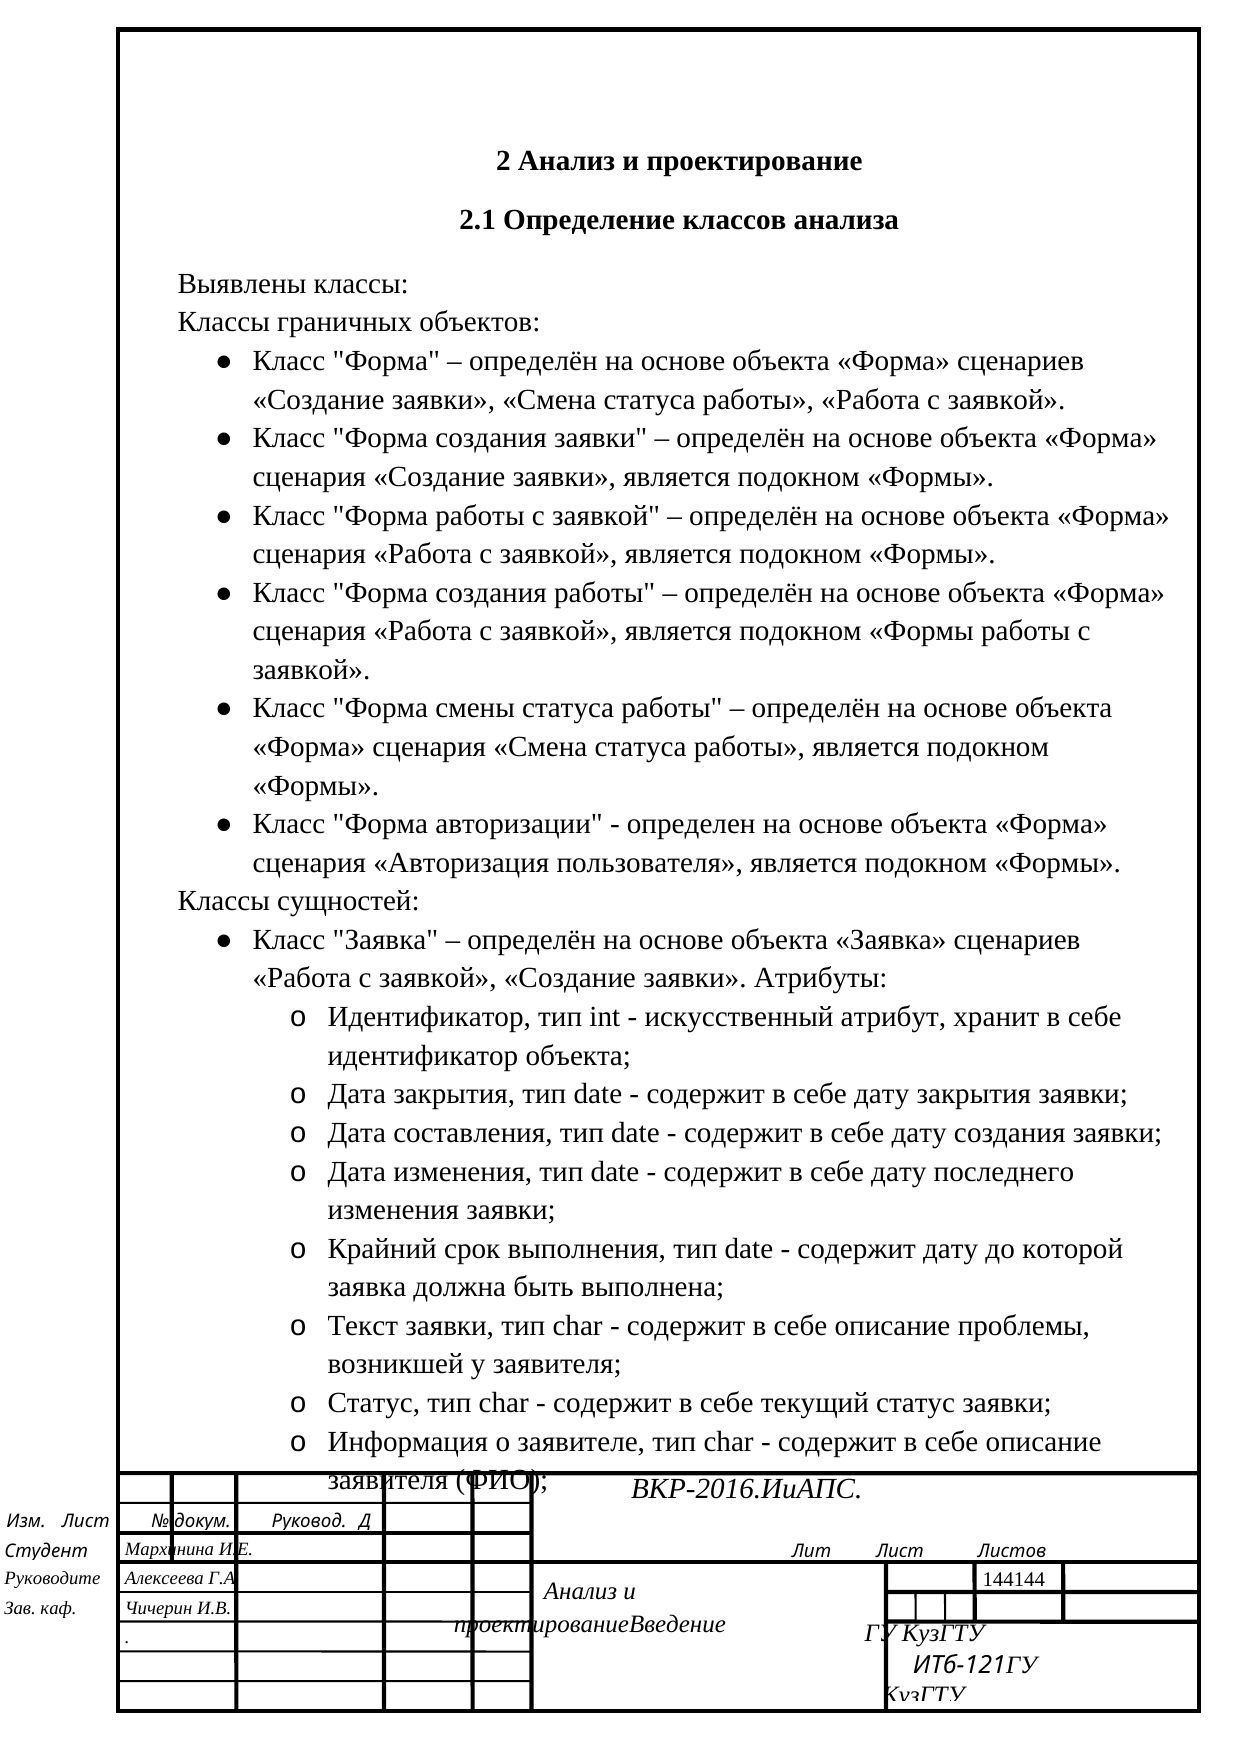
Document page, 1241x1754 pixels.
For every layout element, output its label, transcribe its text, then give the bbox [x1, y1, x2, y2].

list Информация о заявителе, тип char - содержит в себе описание заявителя (ФИО); [290, 1424, 1181, 1496]
list Класс "Форма смены статуса работы" – определён на основе объекта «Форма» сценария «Смена статуса работы», является подокном «Формы». [215, 690, 1181, 801]
list Крайний срок выполнения, тип date - содержит дату до которой заявка должна быть выполнена; [290, 1231, 1181, 1303]
list Класс "Форма авторизации" - определен на основе объекта «Форма» сценария «Авторизация пользователя», является подокном «Формы». [215, 806, 1181, 878]
subtitle Анализ и проектирование [177, 143, 1181, 177]
list Класс "Форма" – определён на основе объекта «Форма» сценариев «Создание заявки», «Смена статуса работы», «Работа с заявкой». [215, 343, 1181, 415]
text Выявлены классы: [177, 266, 1181, 299]
list Класс "Заявка" – определён на основе объекта «Заявка» сценариев «Работа с заявкой», «Создание заявки». Атрибуты: [215, 922, 1181, 994]
subtitle Определение классов анализа [177, 202, 1181, 236]
list Дата составления, тип date - содержит в себе дату создания заявки; [290, 1115, 1181, 1148]
list Дата изменения, тип date - содержит в себе дату последнего изменения заявки; [290, 1153, 1181, 1226]
list Текст заявки, тип char - содержит в себе описание проблемы, возникшей у заявителя; [290, 1308, 1181, 1380]
text Классы граничных объектов: [177, 304, 1181, 338]
list Класс "Форма создания заявки" – определён на основе объекта «Форма» сценария «Создание заявки», является подокном «Формы». [215, 420, 1181, 492]
text Классы сущностей: [177, 883, 1181, 917]
list Статус, тип char - содержит в себе текущий статус заявки; [290, 1385, 1181, 1419]
list Класс "Форма создания работы" – определён на основе объекта «Форма» сценария «Работа с заявкой», является подокном «Формы работы с заявкой». [215, 575, 1181, 685]
list Идентификатор, тип int - искусственный атрибут, хранит в себе идентификатор объекта; [290, 999, 1181, 1071]
list Дата закрытия, тип date - содержит в себе дату закрытия заявки; [290, 1076, 1181, 1110]
list Класс "Форма работы с заявкой" – определён на основе объекта «Форма» сценария «Работа с заявкой», является подокном «Формы». [215, 497, 1181, 570]
